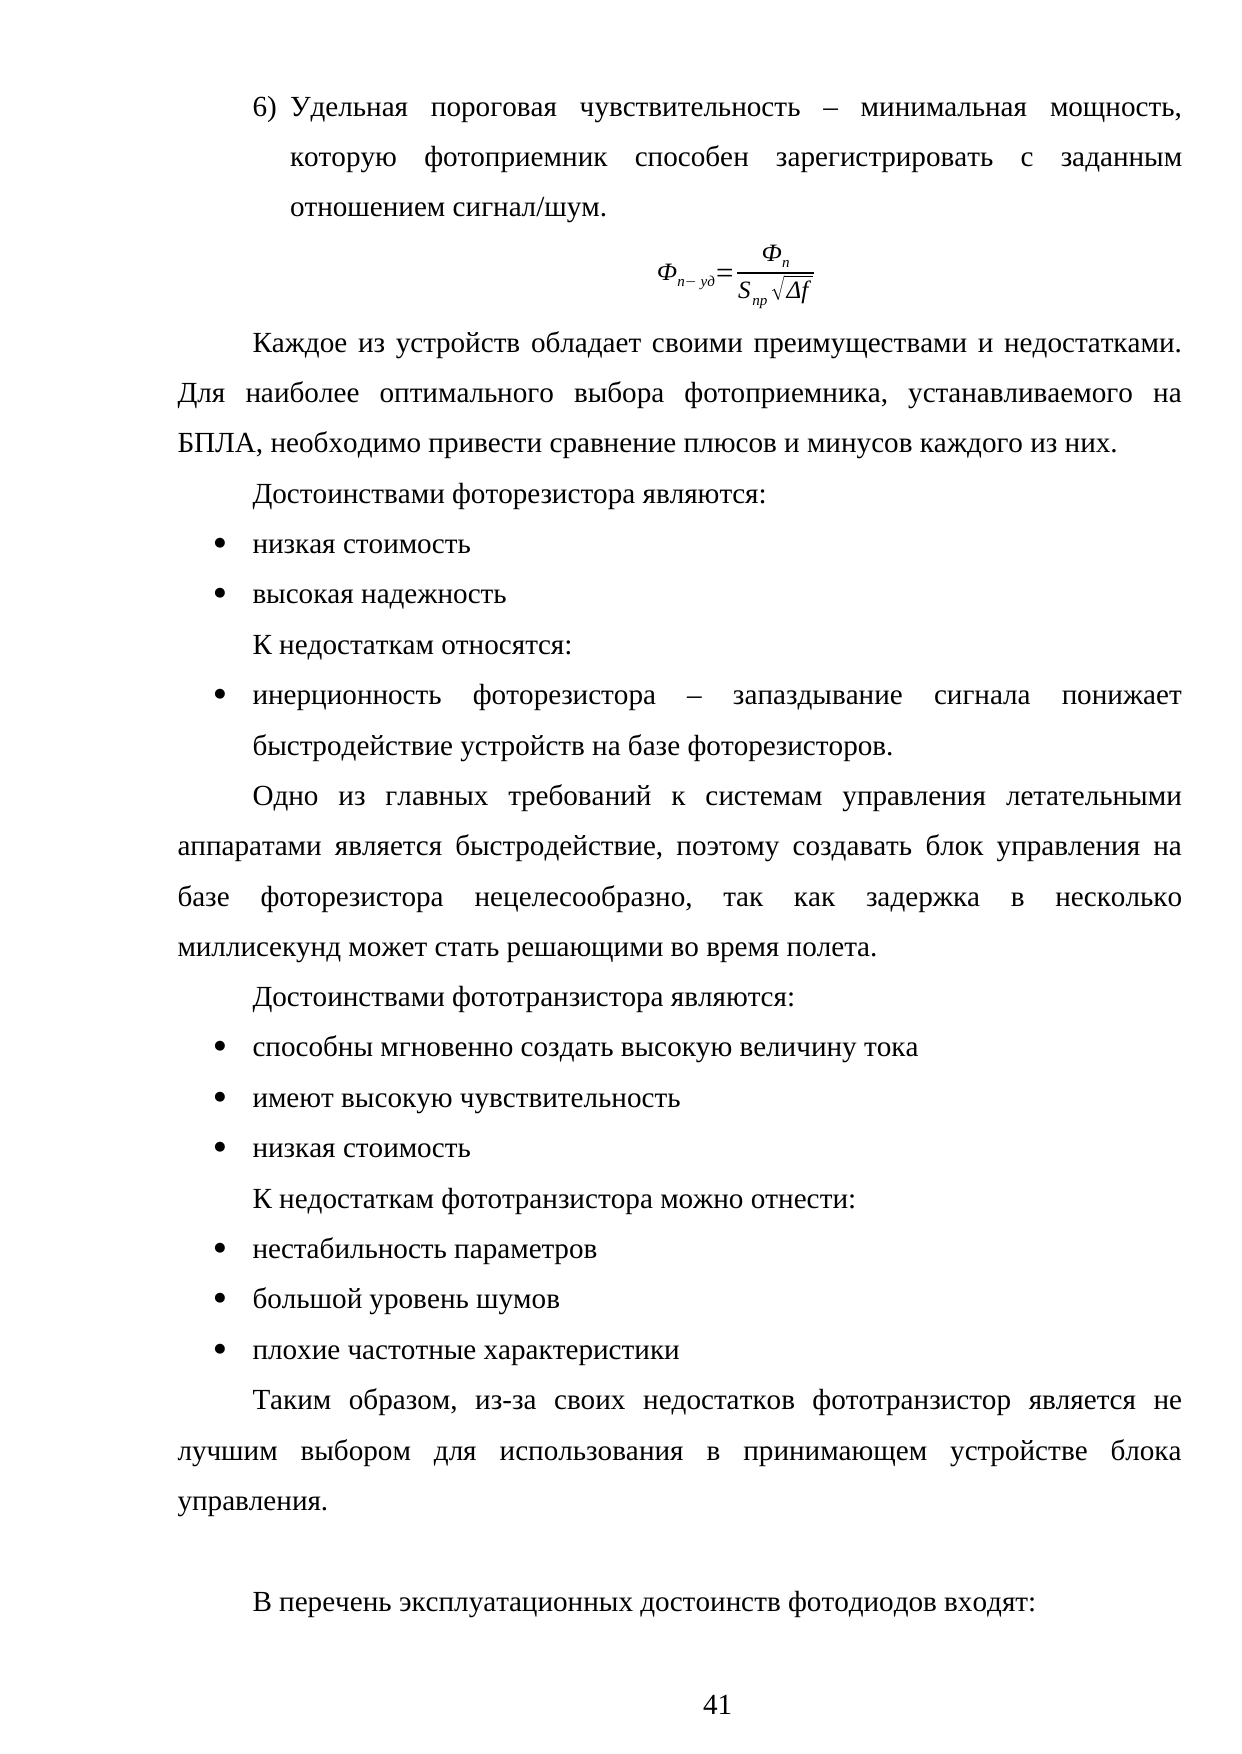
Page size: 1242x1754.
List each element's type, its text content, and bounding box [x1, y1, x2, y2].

text К недостаткам фототранзистора можно отнести: [177, 1181, 1183, 1214]
list низкая стоимость [215, 526, 1183, 560]
text Каждое из устройств обладает своими преимуществами и недостатками. Для наиболее оптимального выбора фотоприемника, устанавливаемого на БПЛА, необходимо привести сравнение плюсов и минусов каждого из них. [177, 325, 1183, 459]
list нестабильность параметров [215, 1231, 1183, 1265]
text Достоинствами фоторезистора являются: [177, 476, 1183, 509]
text В перечень эксплуатационных достоинств фотодиодов входят: [177, 1584, 1183, 1617]
list Удельная пороговая чувствительность – минимальная мощность, которую фотоприемник способен зарегистрировать с заданным отношением сигнал/шум. [252, 89, 1183, 223]
list имеют высокую чувствительность [215, 1080, 1183, 1114]
list способны мгновенно создать высокую величину тока [215, 1029, 1183, 1063]
list плохие частотные характеристики [215, 1332, 1183, 1366]
list большой уровень шумов [215, 1282, 1183, 1315]
text Достоинствами фототранзистора являются: [177, 979, 1183, 1013]
text Одно из главных требований к системам управления летательными аппаратами является быстродействие, поэтому создавать блок управления на базе фоторезистора нецелесообразно, так как задержка в несколько миллисекунд может стать решающими во время полета. [177, 778, 1183, 962]
text Таким образом, из-за своих недостатков фототранзистор является не лучшим выбором для использования в принимающем устройстве блока управления. [177, 1382, 1183, 1517]
text К недостаткам относятся: [177, 627, 1183, 661]
list низкая стоимость [215, 1130, 1183, 1164]
list высокая надежность [215, 577, 1183, 610]
list инерционность фоторезистора – запаздывание сигнала понижает быстродействие устройств на базе фоторезисторов. [215, 677, 1183, 761]
